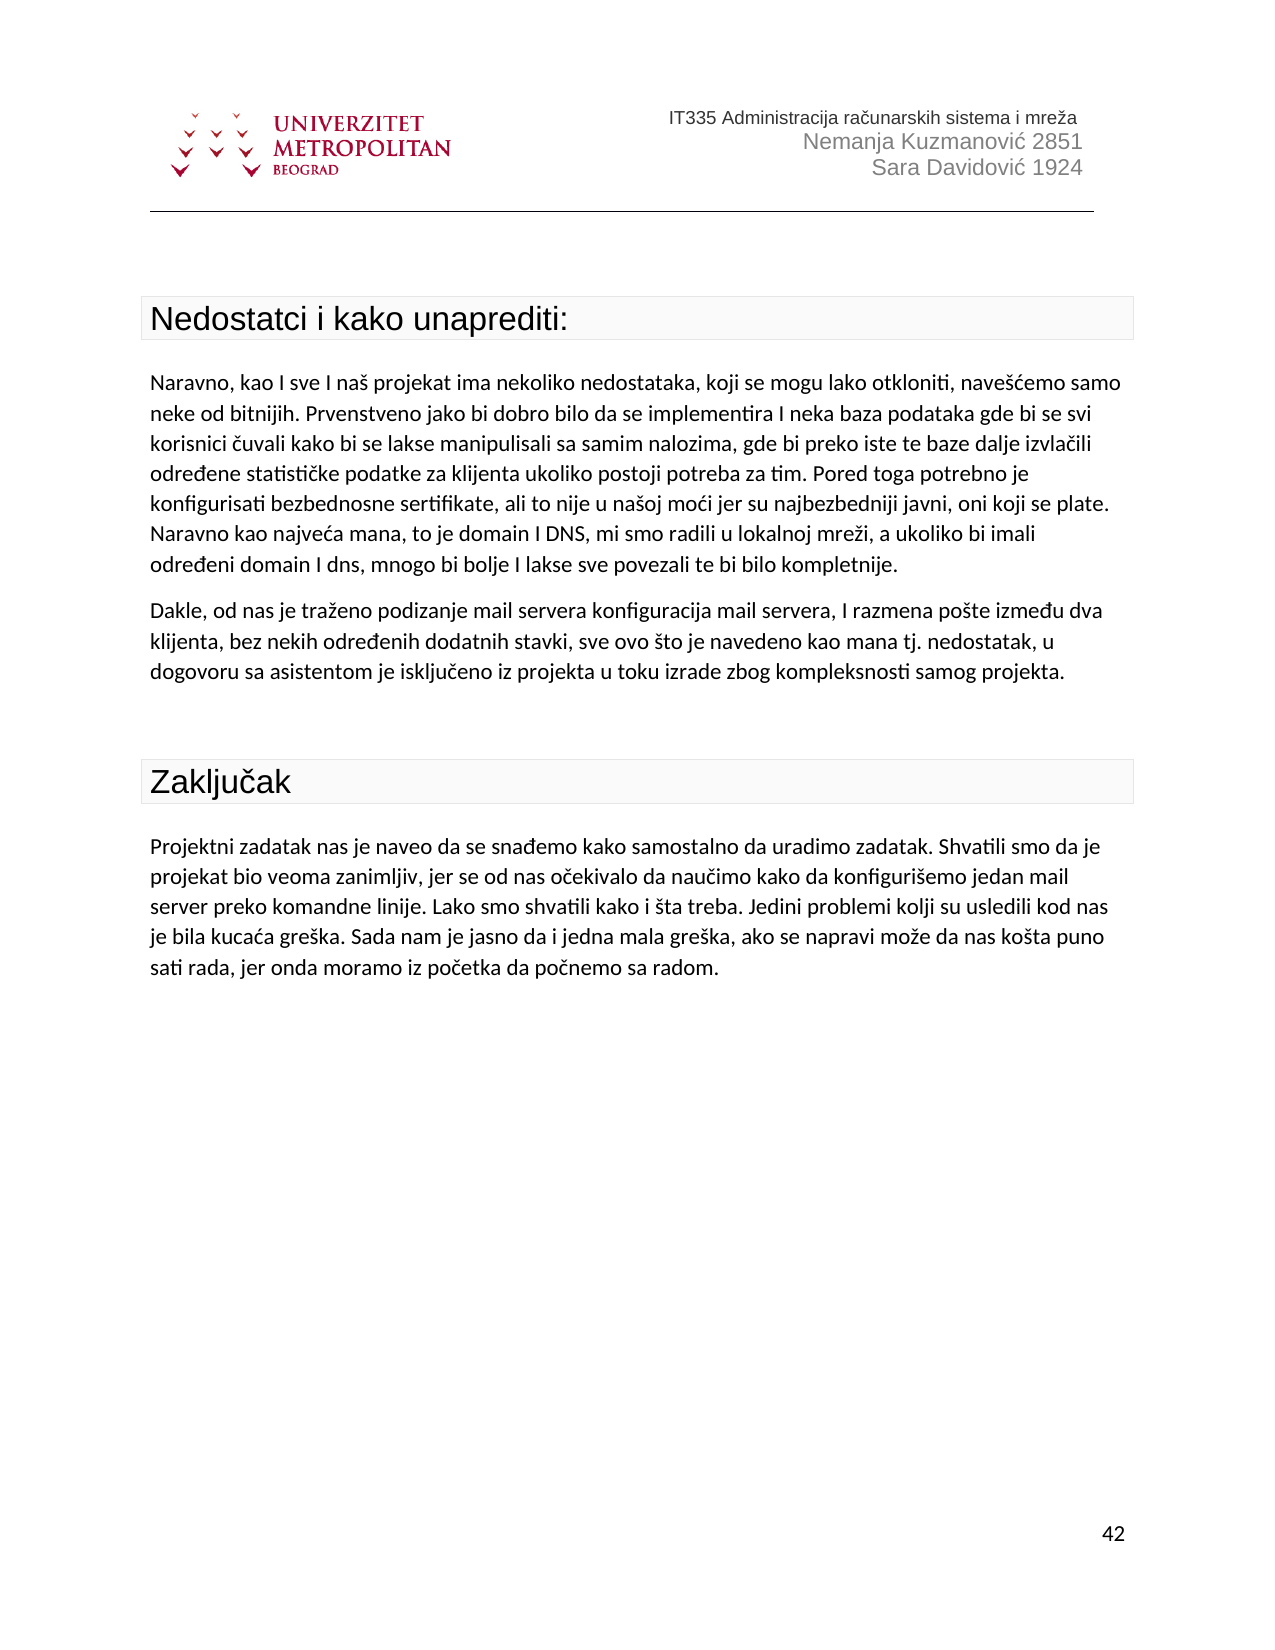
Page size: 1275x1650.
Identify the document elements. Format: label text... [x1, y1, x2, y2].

text Naravno, kao I sve I naš projekat ima nekoliko nedostataka, koji se mogu lako otkloniti, navešćemo samo neke od bitnijih. Prvenstveno jako bi dobro bilo da se implementira I neka baza podataka gde bi se svi korisnici čuvali kako bi se lakse manipulisali sa samim nalozima, gde bi preko iste te baze dalje izvlačili određene statističke podatke za klijenta ukoliko postoji potreba za tim. Pored toga potrebno je konfigurisati bezbednosne sertifikate, ali to nije u našoj moći jer su najbezbedniji javni, oni koji se plate. Naravno kao najveća mana, to je domain I DNS, mi smo radili u lokalnoj mreži, a ukoliko bi imali određeni domain I dns, mnogo bi bolje I lakse sve povezali te bi bilo kompletnije. [150, 368, 1125, 578]
picture [161, 103, 460, 185]
text Projektni zadatak nas je naveo da se snađemo kako samostalno da uradimo zadatak. Shvatili smo da je projekat bio veoma zanimljiv, jer se od nas očekivalo da naučimo kako da konfigurišemo jedan mail server preko komandne linije. Lako smo shvatili kako i šta treba. Jedini problemi kolji su usledili kod nas je bila kucaća greška. Sada nam je jasno da i jedna mala greška, ako se napravi može da nas košta puno sati rada, jer onda moramo iz početka da počnemo sa radom. [150, 832, 1125, 981]
subtitle Zaključak [142, 760, 1133, 803]
subtitle Nedostatci i kako unaprediti: [142, 297, 1133, 339]
text Dakle, od nas je traženo podizanje mail servera konfiguracija mail servera, I razmena pošte između dva klijenta, bez nekih određenih dodatnih stavki, sve ovo što je navedeno kao mana tj. nedostatak, u dogovoru sa asistentom je isključeno iz projekta u toku izrade zbog kompleksnosti samog projekta. [150, 597, 1125, 685]
